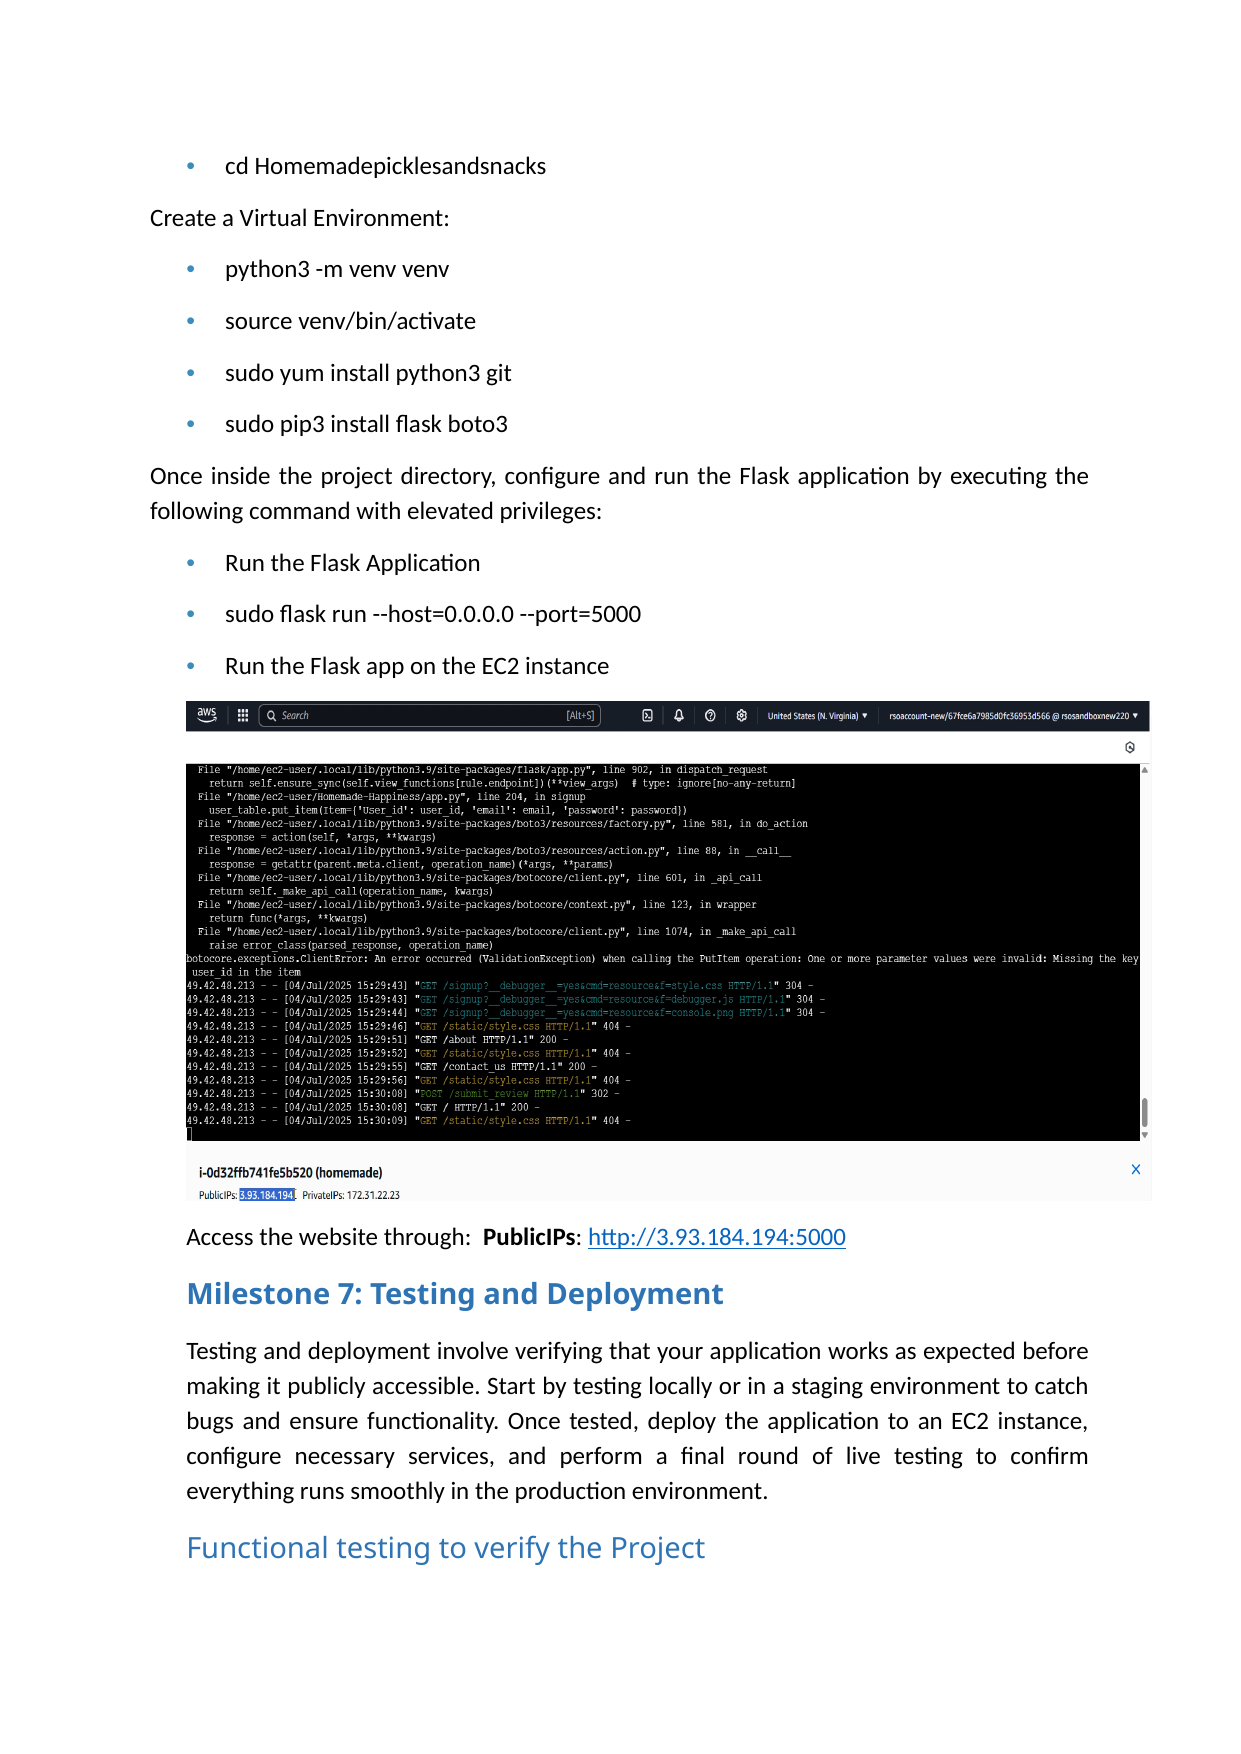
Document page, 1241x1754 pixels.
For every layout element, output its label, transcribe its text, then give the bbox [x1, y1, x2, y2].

list sudo pip3 install flask boto3 [186, 408, 1090, 439]
text Once inside the project directory, configure and run the Flask application by executing the following command with elevated privileges: [150, 460, 1090, 526]
list Run the Flask app on the EC2 instance [186, 650, 1090, 681]
text Testing and deployment involve verifying that your application works as expected before making it publicly accessible. Start by testing locally or in a staging environment to catch bugs and ensure functionality. Once tested, deploy the application to an EC2 instance, configure necessary services, and perform a final round of live testing to confirm everything runs smoothly in the production environment. [186, 1336, 1090, 1506]
list cd Homemadepicklesandsnacks [186, 150, 1090, 181]
text Functional testing to verify the Project [186, 1527, 1090, 1567]
list source venv/bin/activate [186, 305, 1090, 336]
text Milestone 7: Testing and Deployment [186, 1273, 1090, 1313]
list sudo yum install python3 git [186, 357, 1090, 387]
text Access the website through: PublicIPs: http://3.93.184.194:5000 [186, 1222, 1090, 1252]
list Run the Flask Application [186, 547, 1090, 577]
list python3 -m venv venv [186, 253, 1090, 284]
picture [186, 701, 1152, 1201]
text Create a Virtual Environment: [150, 202, 1090, 232]
list sudo flask run --host=0.0.0.0 --port=5000 [186, 598, 1090, 629]
